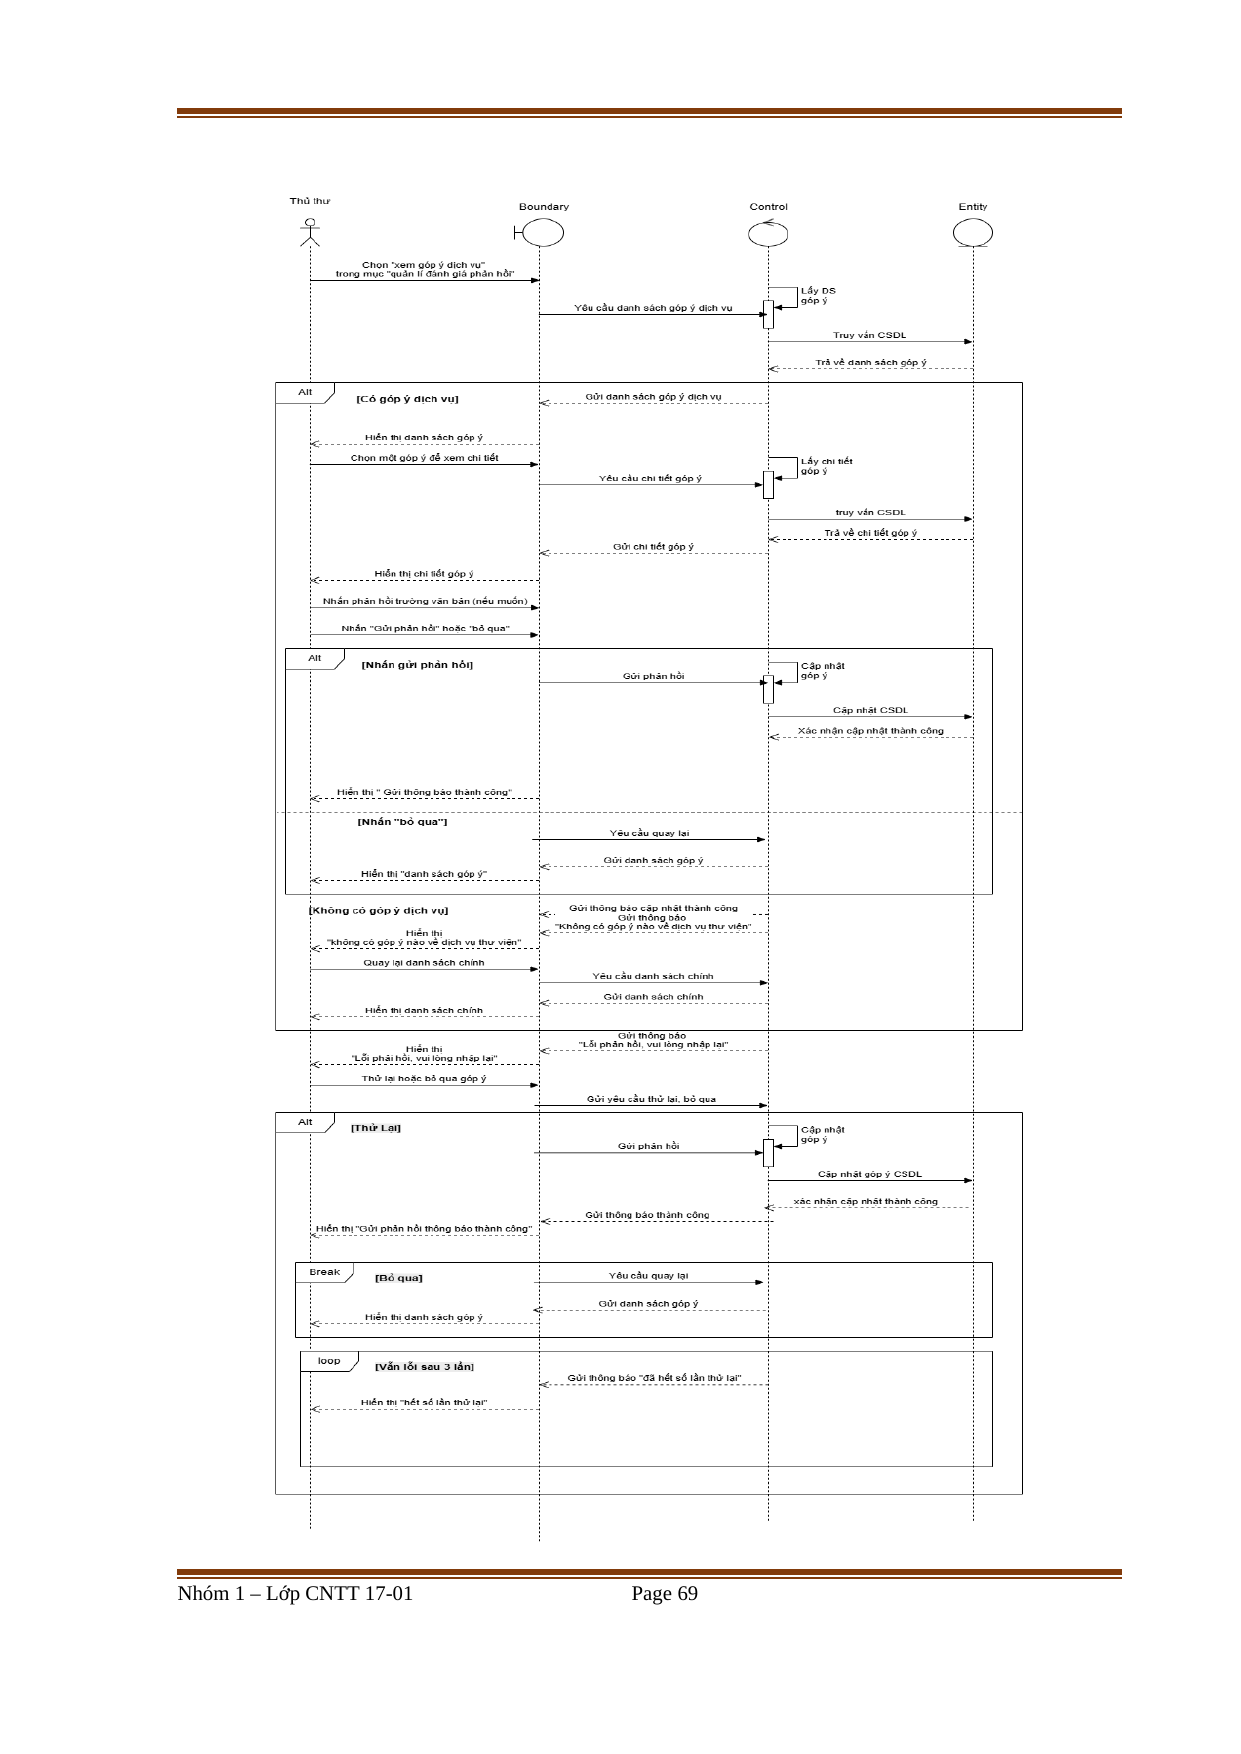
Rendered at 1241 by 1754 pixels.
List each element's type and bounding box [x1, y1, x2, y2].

picture [275, 191, 1024, 1542]
